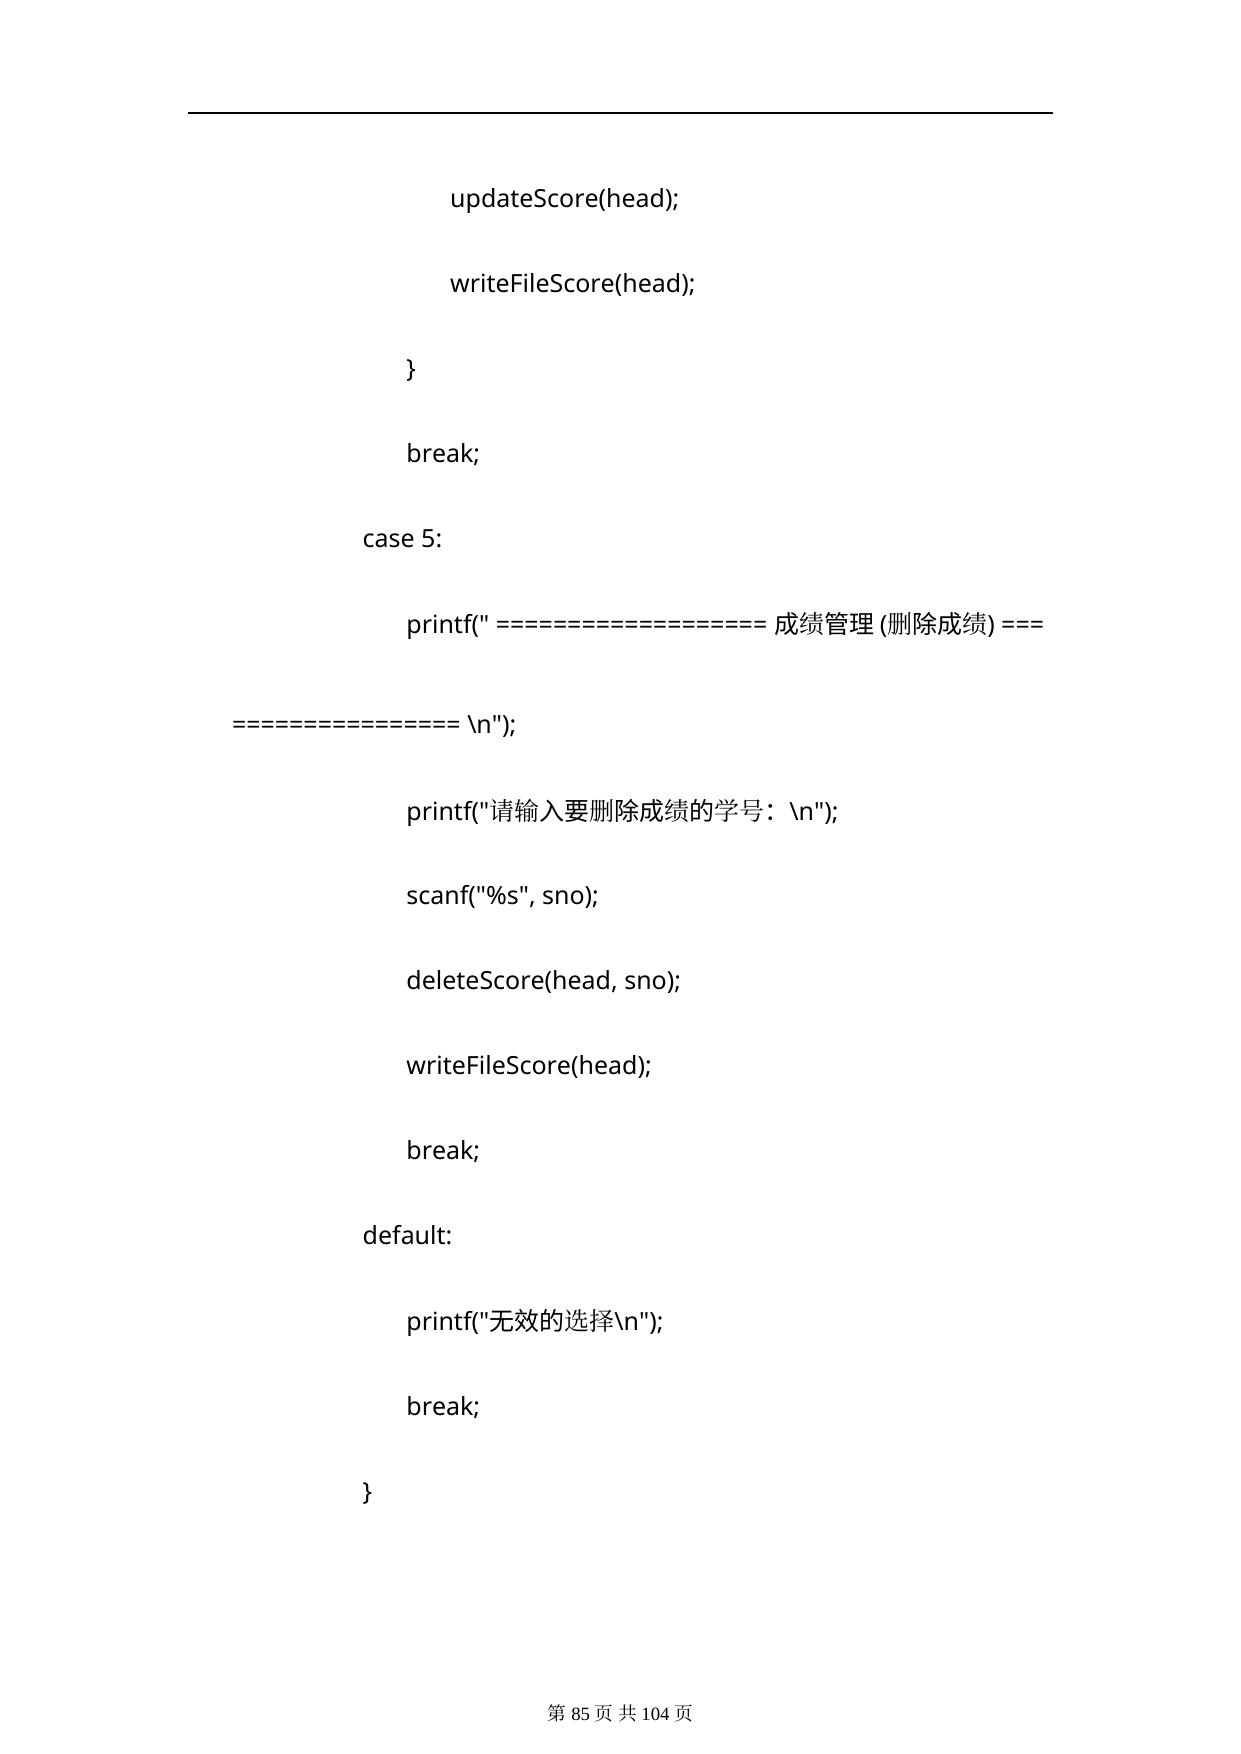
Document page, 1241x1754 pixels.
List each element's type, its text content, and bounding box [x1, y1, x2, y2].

text default: [232, 1201, 1053, 1269]
text case 5: [232, 503, 1053, 571]
text writeFileScore(head); [232, 249, 1053, 317]
text printf(" =================== 成绩管理 (删除成绩) =================== \n"); [232, 588, 1053, 758]
text scanf("%s", sno); [232, 861, 1053, 929]
text updateScore(head); [232, 164, 1053, 232]
text } [232, 334, 1053, 402]
text printf("请输入要删除成绩的学号：\n"); [232, 775, 1053, 843]
text break; [232, 418, 1053, 486]
text printf("无效的选择\n"); [232, 1286, 1053, 1353]
text deleteScore(head, sno); [232, 946, 1053, 1014]
text break; [232, 1116, 1053, 1184]
text } [232, 1457, 1053, 1524]
text break; [232, 1372, 1053, 1439]
text writeFileScore(head); [232, 1031, 1053, 1099]
